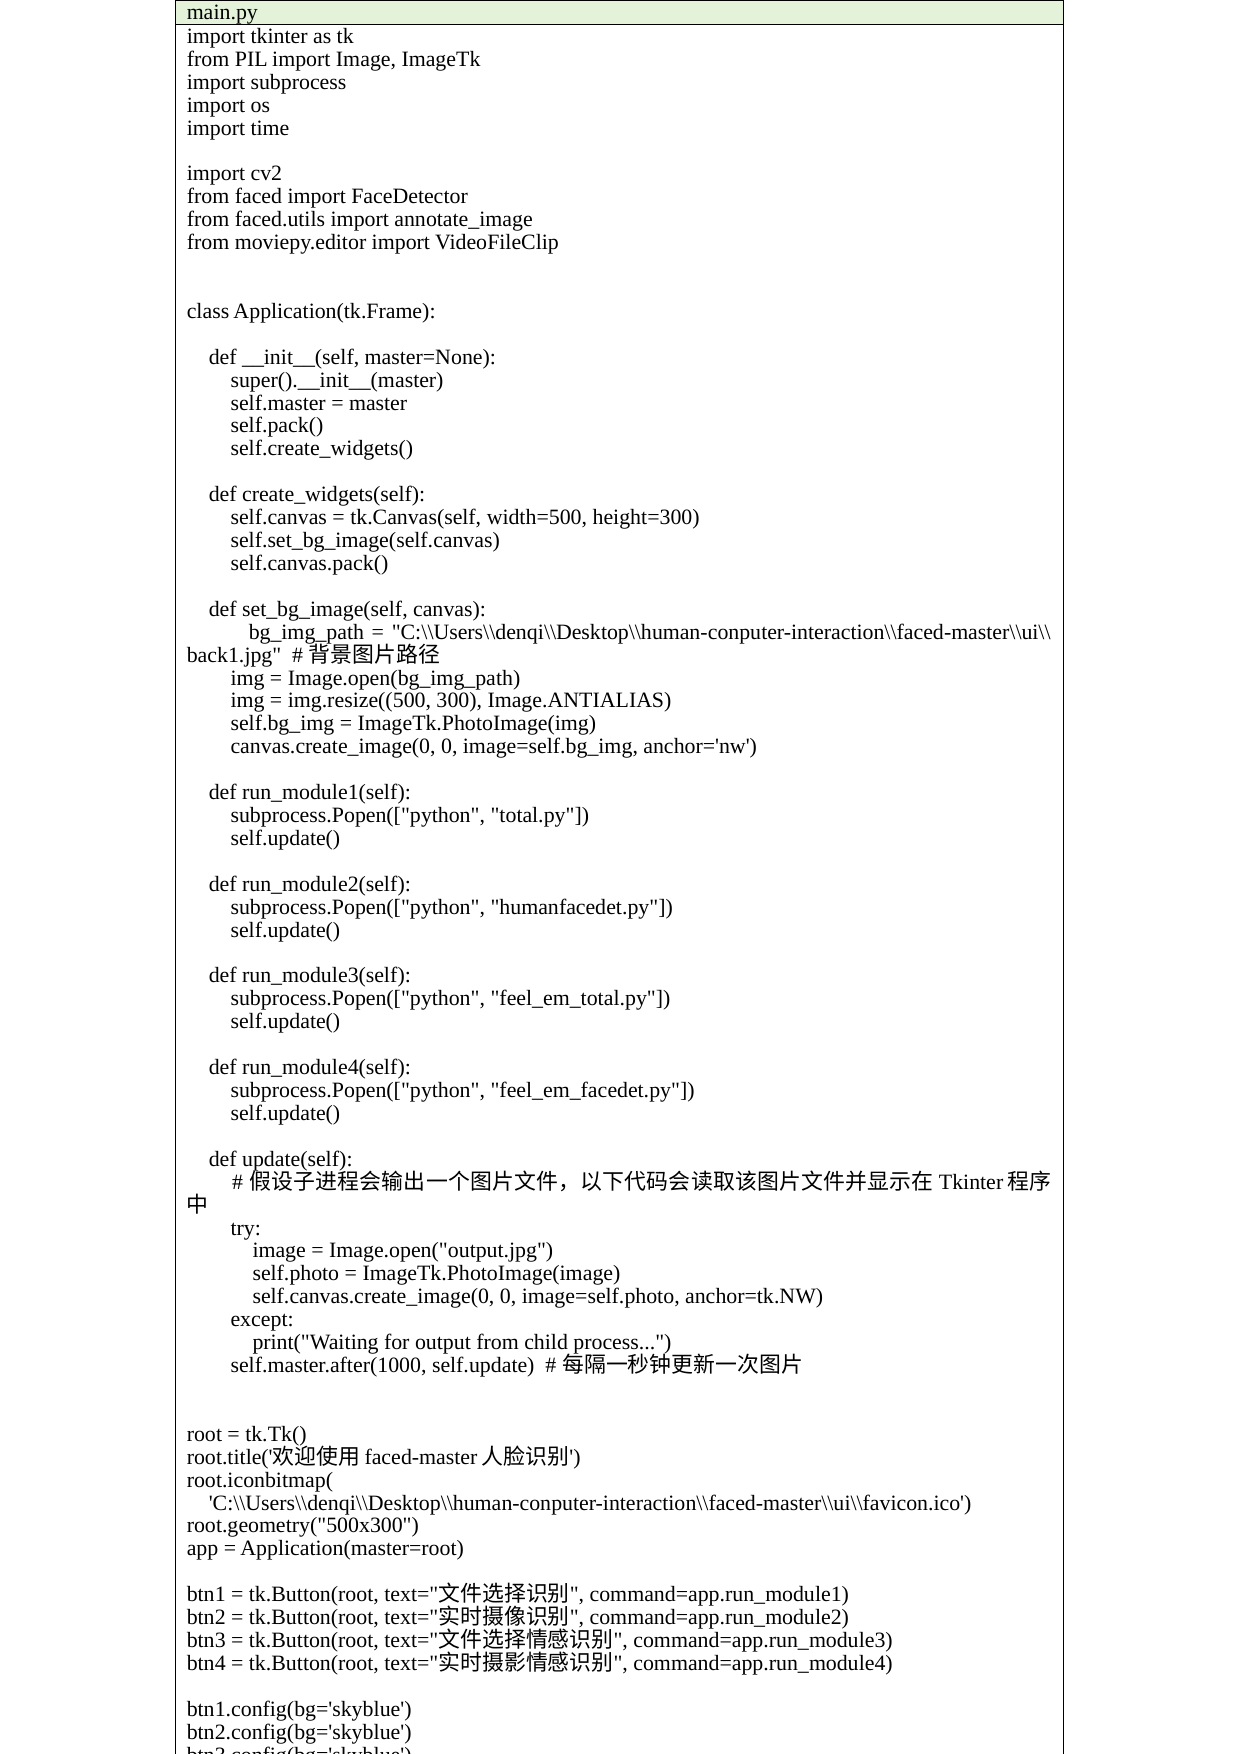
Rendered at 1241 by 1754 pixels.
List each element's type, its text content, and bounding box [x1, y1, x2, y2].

table_header main.py [176, 1, 1063, 24]
table_cell import tkinter as tk from PIL import Image, ImageTk import subprocess import os import time import cv2 from faced import FaceDetector from faced.utils import annotate_image from moviepy.editor import VideoFileClip class Application(tk.Frame): def __init__(self, master=None): super().__init__(master) self.master = master self.pack() self.create_widgets() def create_widgets(self): self.canvas = tk.Canvas(self, width=500, height=300) self.set_bg_image(self.canvas) self.canvas.pack() def set_bg_image(self, canvas): bg_img_path = "C:\\Users\\denqi\\Desktop\\human-conputer-interaction\\faced-master\\ui\\back1.jpg" # 背景图片路径 img = Image.open(bg_img_path) img = img.resize((500, 300), Image.ANTIALIAS) self.bg_img = ImageTk.PhotoImage(img) canvas.create_image(0, 0, image=self.bg_img, anchor='nw') def run_module1(self): subprocess.Popen(["python", "total.py"]) self.update() def run_module2(self): subprocess.Popen(["python", "humanfacedet.py"]) self.update() def run_module3(self): subprocess.Popen(["python", "feel_em_total.py"]) self.update() def run_module4(self): subprocess.Popen(["python", "feel_em_facedet.py"]) self.update() def update(self): # 假设子进程会输出一个图片文件，以下代码会读取该图片文件并显示在Tkinter程序中 try: image = Image.open("output.jpg") self.photo = ImageTk.PhotoImage(image) self.canvas.create_image(0, 0, image=self.photo, anchor=tk.NW) except: print("Waiting for output from child process...") self.master.after(1000, self.update) # 每隔一秒钟更新一次图片 root = tk.Tk() root.title('欢迎使用faced-master人脸识别') root.iconbitmap( 'C:\\Users\\denqi\\Desktop\\human-conputer-interaction\\faced-master\\ui\\favicon.ico') root.geometry("500x300") app = Application(master=root) btn1 = tk.Button(root, text="文件选择识别", command=app.run_module1) btn2 = tk.Button(root, text="实时摄像识别", command=app.run_module2) btn3 = tk.Button(root, text="文件选择情感识别", command=app.run_module3) btn4 = tk.Button(root, text="实时摄影情感识别", command=app.run_module4) btn1.config(bg='skyblue') btn2.config(bg='skyblue') btn3.config(bg='skyblue') btn4.config(bg='skyblue') btn1.place(relx=0.3, rely=0.3, anchor=tk.CENTER) btn2.place(relx=0.7, rely=0.3, anchor=tk.CENTER) btn3.place(relx=0.3, rely=0.7, anchor=tk.CENTER) btn4.place(relx=0.7, rely=0.7, anchor=tk.CENTER) app.mainloop() [176, 25, 1063, 1754]
